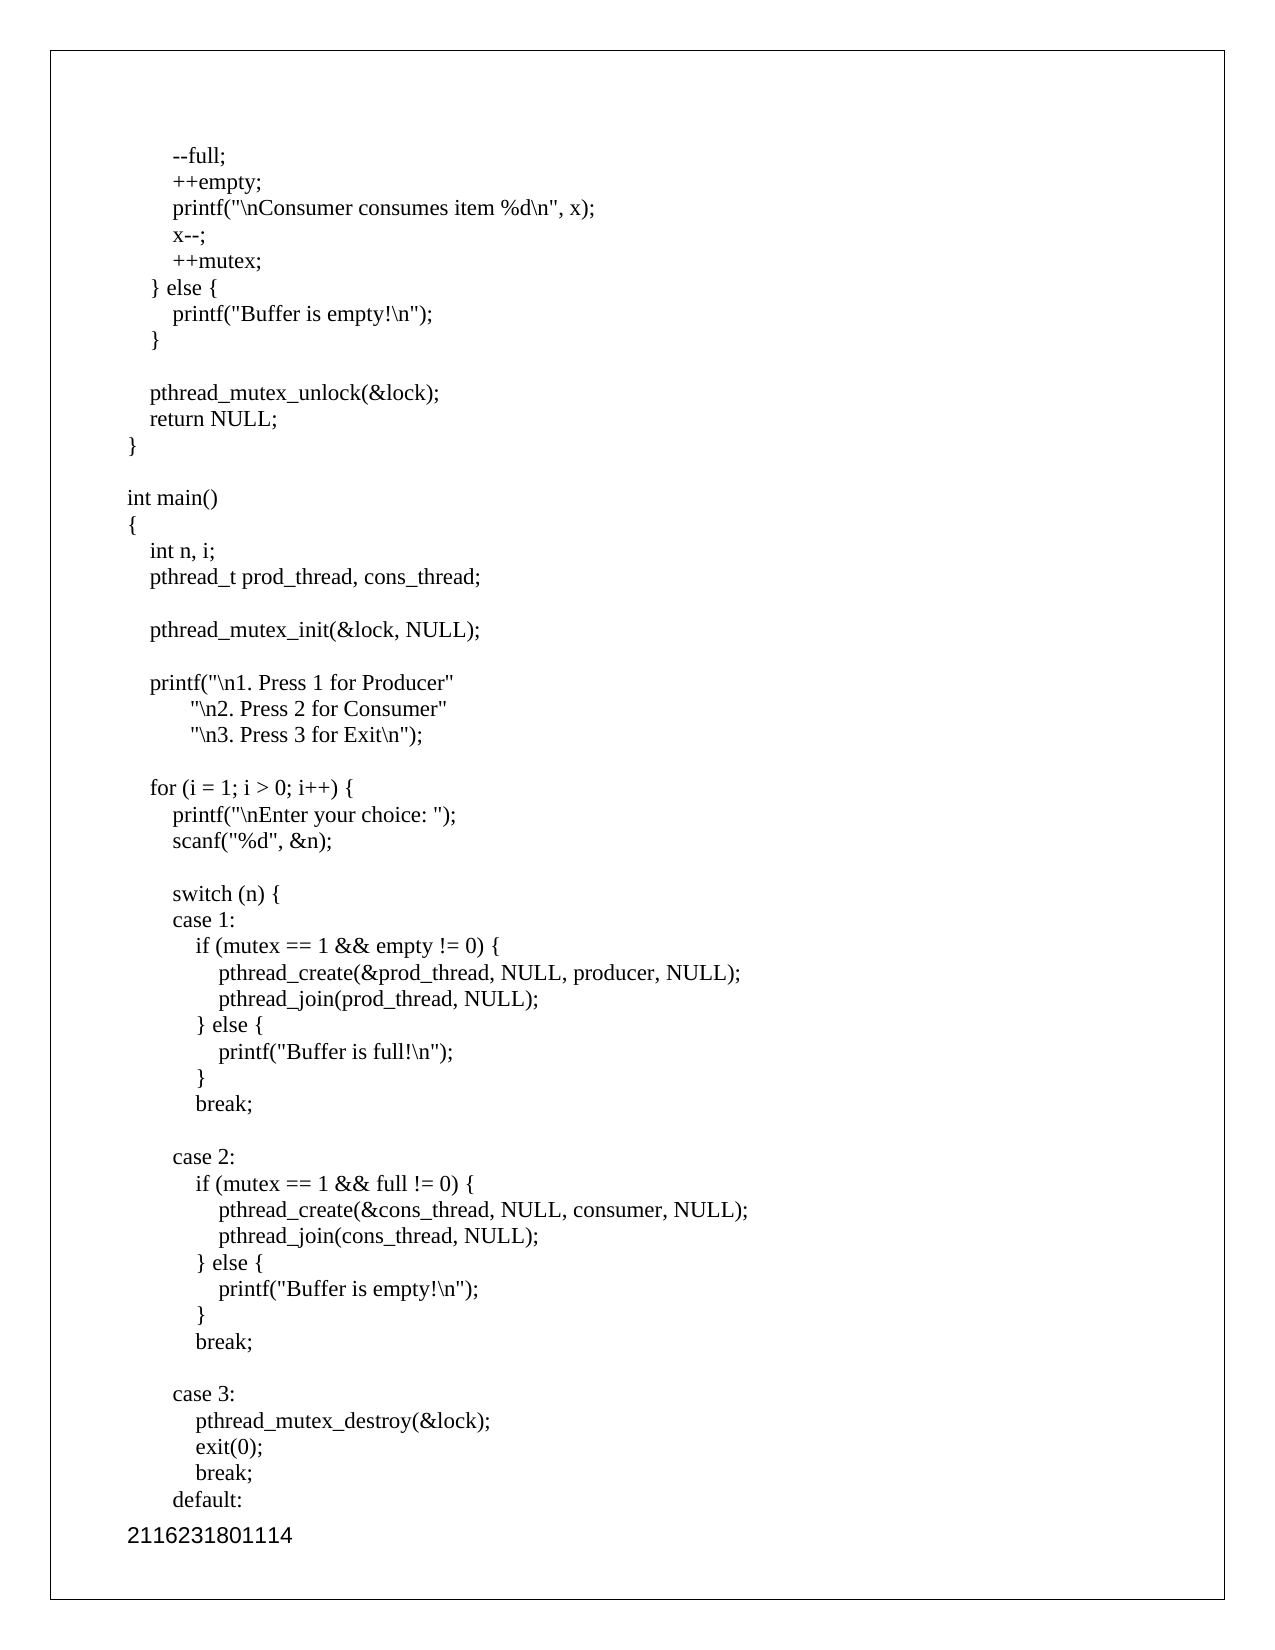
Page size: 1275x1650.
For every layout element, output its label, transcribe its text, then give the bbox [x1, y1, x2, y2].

text if (mutex == 1 && full != 0) { [127, 1169, 1154, 1196]
text } [127, 432, 1154, 458]
text "\n3. Press 3 for Exit\n"); [127, 722, 1154, 748]
text pthread_create(&cons_thread, NULL, consumer, NULL); [127, 1196, 1154, 1222]
text ++mutex; [127, 247, 1154, 273]
text pthread_join(prod_thread, NULL); [127, 985, 1154, 1011]
text default: [127, 1486, 1154, 1512]
text "\n2. Press 2 for Consumer" [127, 695, 1154, 722]
text } else { [127, 1249, 1154, 1275]
text printf("Buffer is full!\n"); [127, 1038, 1154, 1064]
text pthread_create(&prod_thread, NULL, producer, NULL); [127, 959, 1154, 985]
text for (i = 1; i > 0; i++) { [127, 774, 1154, 801]
text --full; [127, 142, 1154, 168]
text } [127, 1064, 1154, 1091]
text if (mutex == 1 && empty != 0) { [127, 932, 1154, 959]
text } [127, 1301, 1154, 1328]
text case 1: [127, 906, 1154, 932]
text { [127, 511, 1154, 537]
text case 3: [127, 1380, 1154, 1407]
text pthread_mutex_destroy(&lock); [127, 1407, 1154, 1433]
text printf("\nEnter your choice: "); [127, 801, 1154, 827]
text pthread_mutex_unlock(&lock); [127, 379, 1154, 405]
text printf("Buffer is empty!\n"); [127, 1275, 1154, 1301]
text switch (n) { [127, 880, 1154, 906]
text return NULL; [127, 405, 1154, 432]
text pthread_t prod_thread, cons_thread; [127, 563, 1154, 590]
text } [127, 326, 1154, 353]
text exit(0); [127, 1433, 1154, 1459]
text break; [127, 1459, 1154, 1486]
text case 2: [127, 1143, 1154, 1169]
text } else { [127, 273, 1154, 300]
text ++empty; [127, 168, 1154, 194]
text printf("\n1. Press 1 for Producer" [127, 669, 1154, 695]
text break; [127, 1328, 1154, 1354]
text printf("Buffer is empty!\n"); [127, 300, 1154, 326]
text pthread_join(cons_thread, NULL); [127, 1222, 1154, 1249]
text pthread_mutex_init(&lock, NULL); [127, 616, 1154, 642]
text int main() [127, 484, 1154, 511]
text scanf("%d", &n); [127, 827, 1154, 853]
text } else { [127, 1011, 1154, 1038]
text x--; [127, 221, 1154, 247]
text printf("\nConsumer consumes item %d\n", x); [127, 194, 1154, 221]
text int n, i; [127, 537, 1154, 563]
text break; [127, 1091, 1154, 1117]
